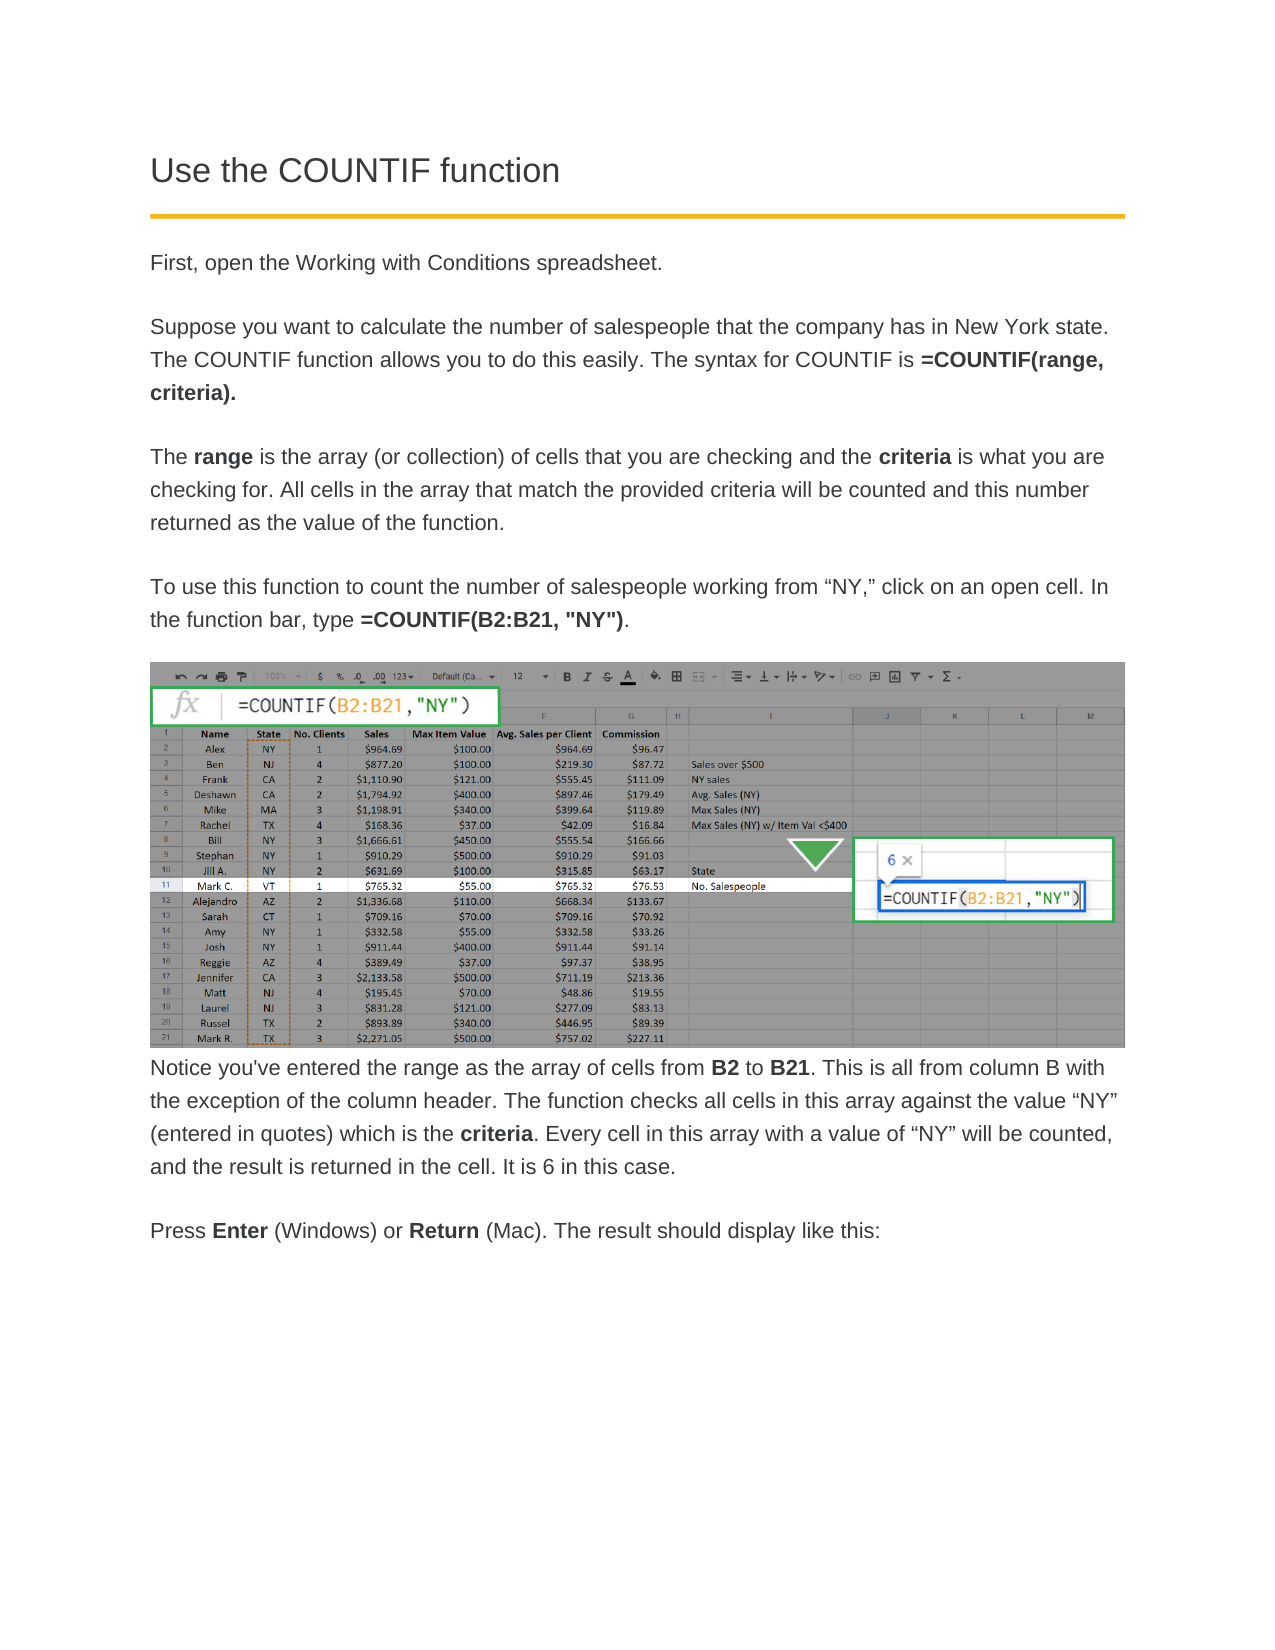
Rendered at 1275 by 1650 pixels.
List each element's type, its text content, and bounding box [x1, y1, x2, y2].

text The range is the array (or collection) of cells that you are checking and the criteria is what you are checking for. All cells in the array that match the provided criteria will be counted and this number returned as the value of the function. [150, 436, 1125, 535]
text Press Enter (Windows) or Return (Mac). The result should display like this: [150, 1210, 1125, 1243]
picture [150, 214, 1125, 219]
text To use this function to count the number of salespeople working from “NY,” click on an open cell. In the function bar, type =COUNTIF(B2:B21, "NY"). [150, 566, 1125, 632]
picture [150, 662, 1125, 1048]
text Suppose you want to calculate the number of salespeople that the company has in New York state. The COUNTIF function allows you to do this easily. The syntax for COUNTIF is =COUNTIF(range, criteria). [150, 307, 1125, 405]
text Use the COUNTIF function [150, 150, 1125, 189]
text First, open the Working with Conditions spreadsheet. [150, 243, 1125, 275]
text Notice you've entered the range as the array of cells from B2 to B21. This is all from column B with the exception of the column header. The function checks all cells in this array against the value “NY” (entered in quotes) which is the criteria. Every cell in this array with a value of “NY” will be counted, and the result is returned in the cell. It is 6 in this case. [150, 1048, 1125, 1179]
